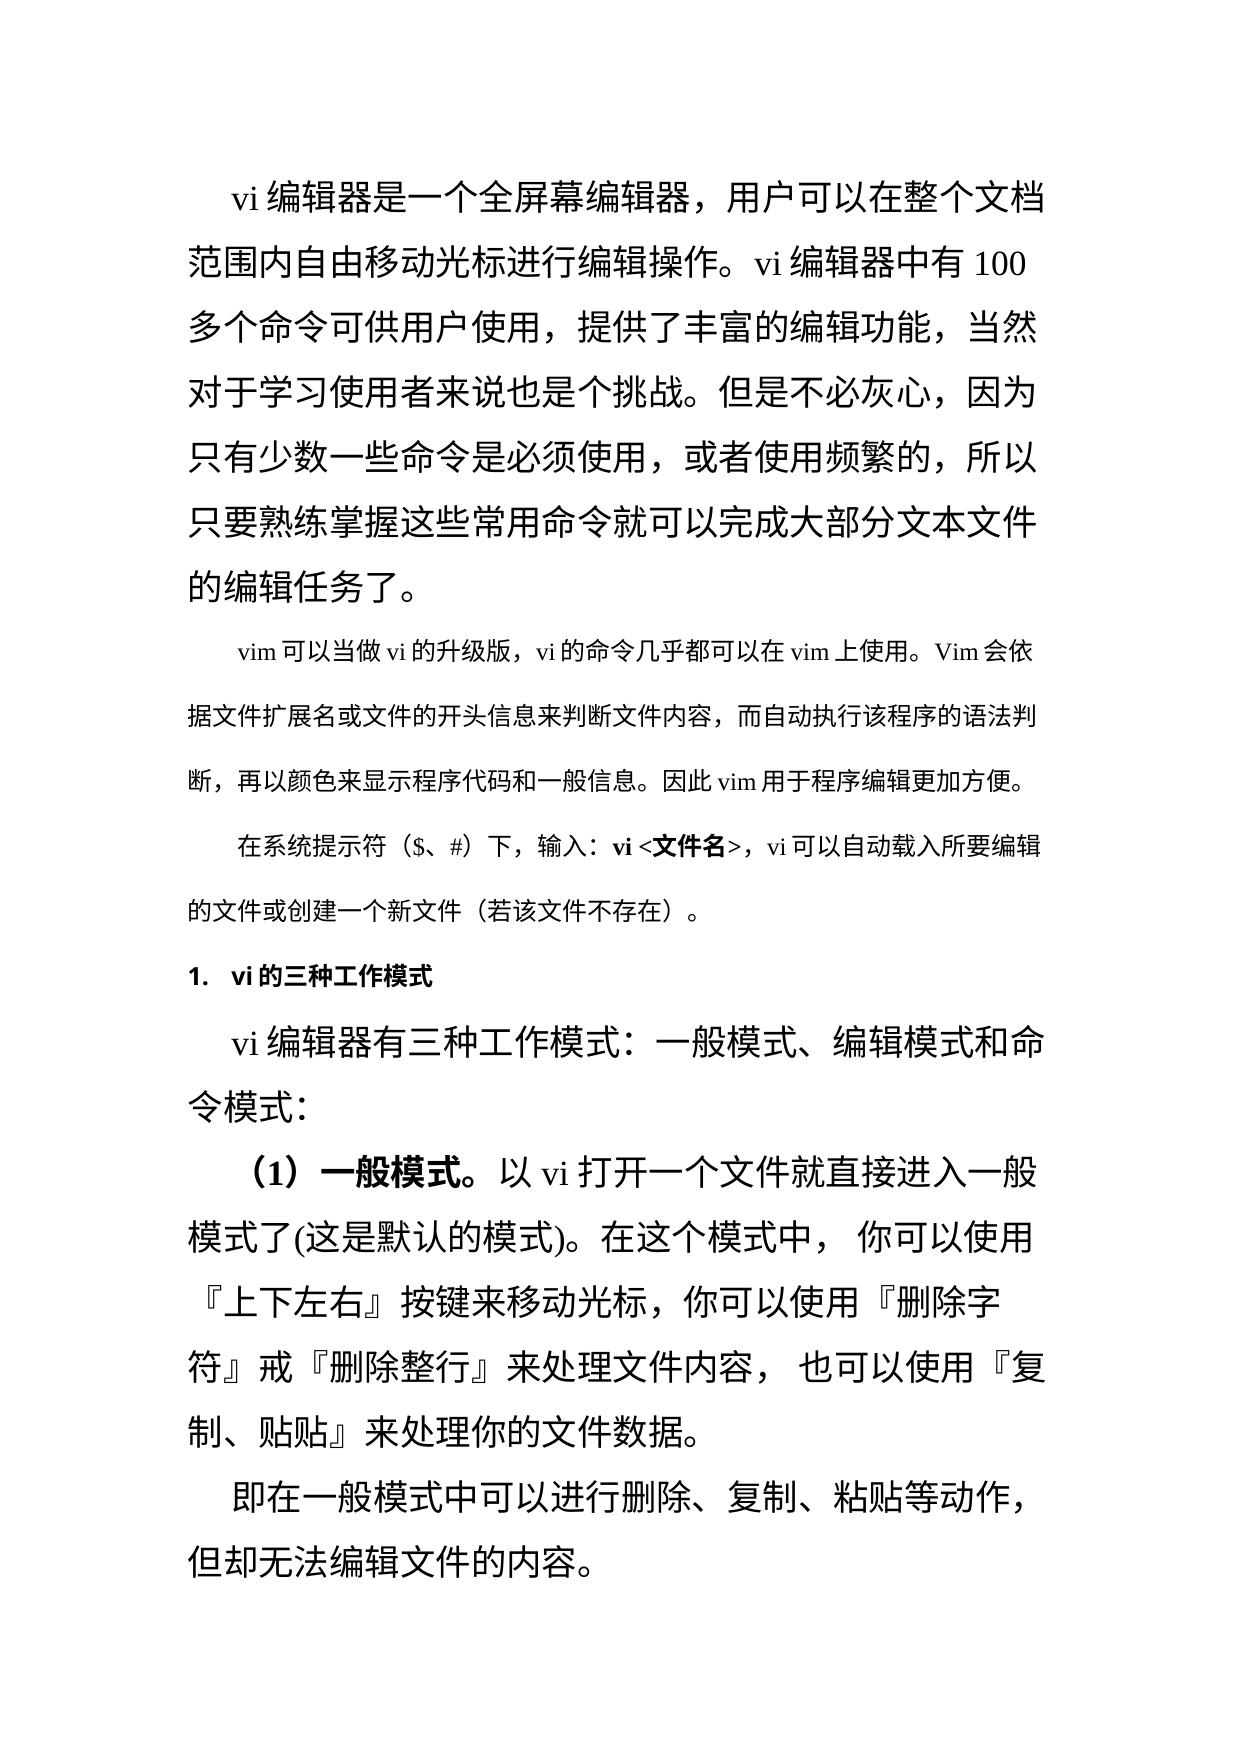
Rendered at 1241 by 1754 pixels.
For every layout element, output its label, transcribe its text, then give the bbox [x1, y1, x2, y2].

text vi编辑器有三种工作模式：一般模式、编辑模式和命令模式： [187, 1007, 1053, 1137]
text vi编辑器是一个全屏幕编辑器，用户可以在整个文档范围内自由移动光标进行编辑操作。vi编辑器中有100多个命令可供用户使用，提供了丰富的编辑功能，当然对于学习使用者来说也是个挑战。但是不必灰心，因为只有少数一些命令是必须使用，或者使用频繁的，所以只要熟练掌握这些常用命令就可以完成大部分文本文件的编辑任务了。 [187, 162, 1053, 617]
text 在系统提示符（$、#）下，输入：vi <文件名>，vi可以自动载入所要编辑的文件或创建一个新文件（若该文件不存在）。 [187, 812, 1053, 942]
list vi的三种工作模式 [187, 942, 1053, 1007]
text vim可以当做vi的升级版，vi的命令几乎都可以在vim上使用。Vim会依据文件扩展名或文件的开头信息来判断文件内容，而自动执行该程序的语法判断，再以颜色来显示程序代码和一般信息。因此vim用于程序编辑更加方便。 [187, 617, 1053, 812]
text （1）一般模式。以 vi 打开一个文件就直接进入一般模式了(这是默认的模式)。在这个模式中， 你可以使用『上下左右』按键来移动光标，你可以使用『删除字符』戒『删除整行』来处理文件内容， 也可以使用『复制、贴贴』来处理你的文件数据。 [187, 1137, 1053, 1462]
text 即在一般模式中可以进行删除、复制、粘贴等动作，但却无法编辑文件的内容。 [187, 1462, 1053, 1592]
